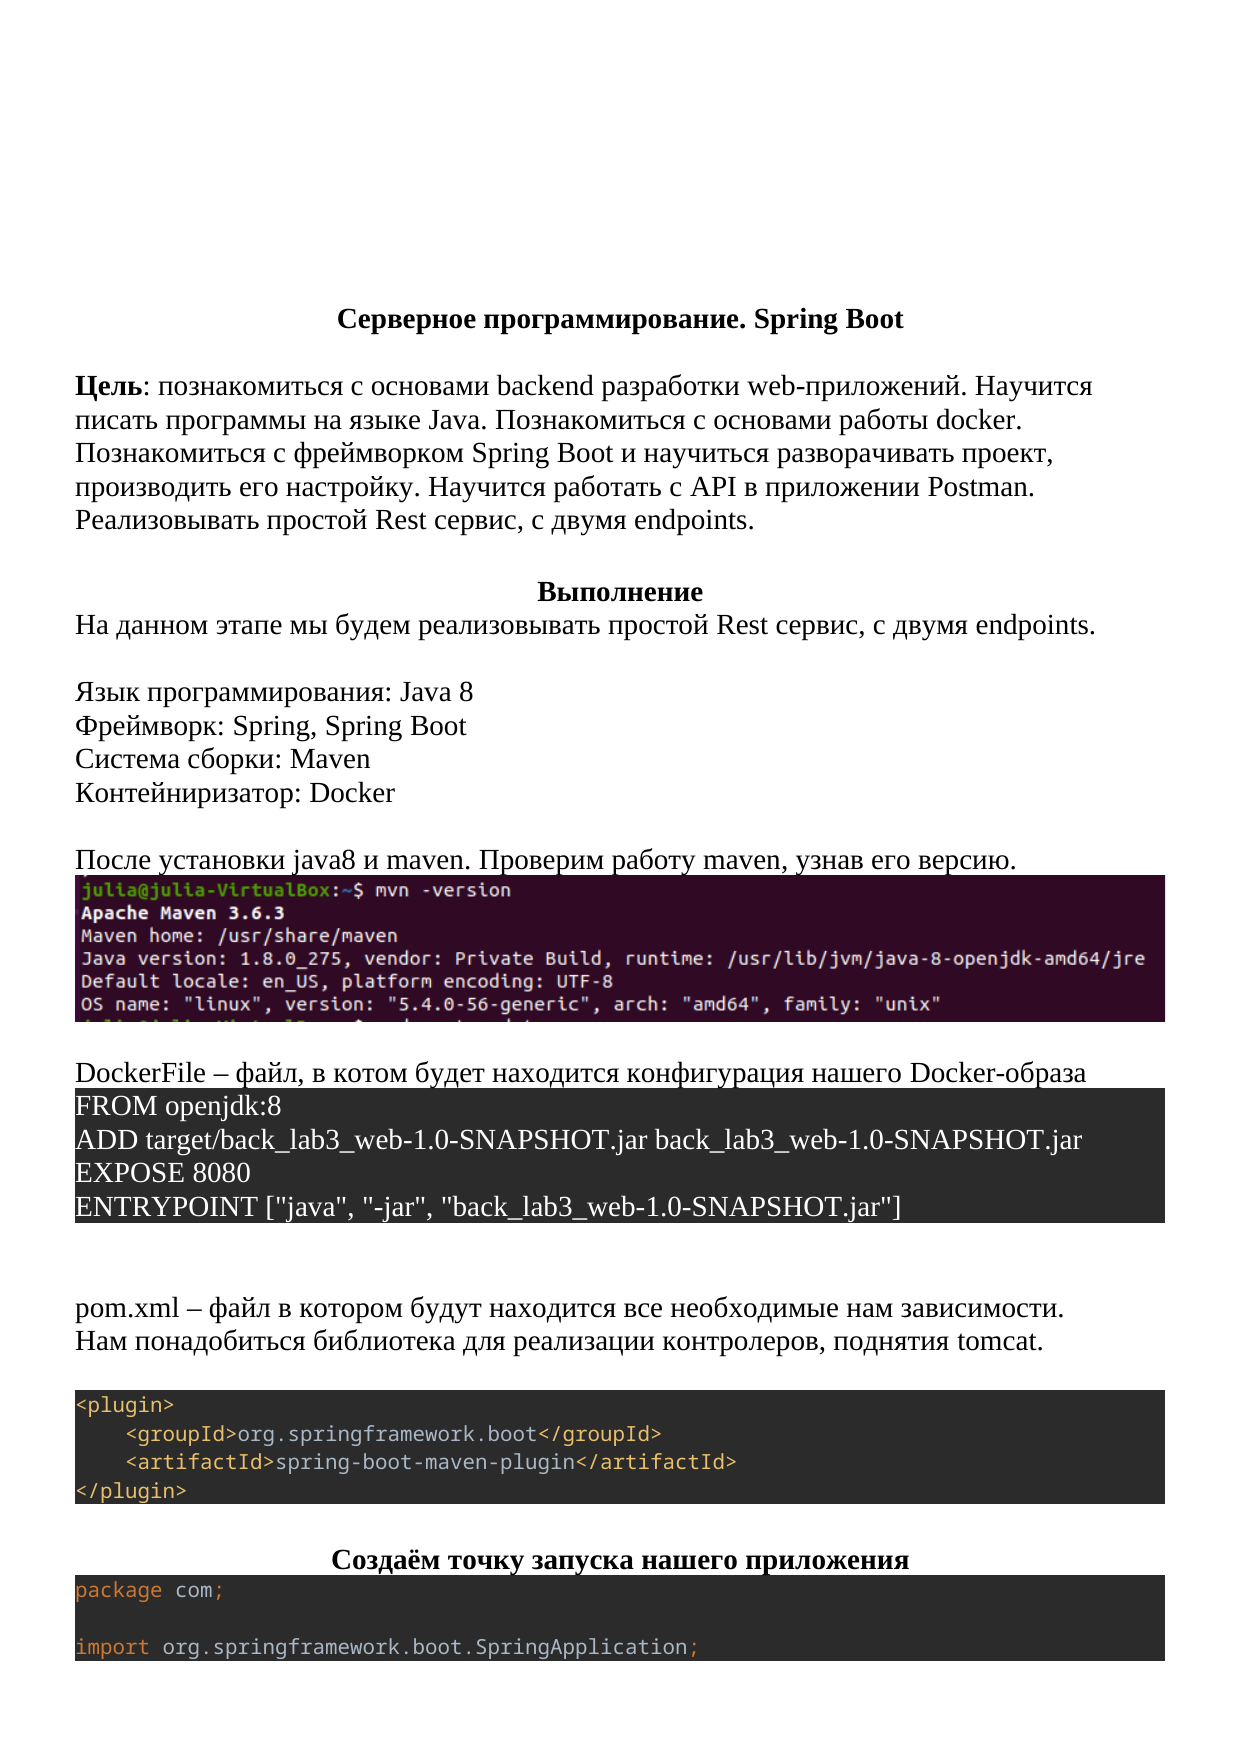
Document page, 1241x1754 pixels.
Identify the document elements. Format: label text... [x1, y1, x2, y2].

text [75, 1575, 1165, 1661]
text DockerFile – файл, в котом будет находится конфигурация нашего Docker-образа [75, 1055, 1165, 1088]
subtitle Серверное программирование. Spring Boot [75, 301, 1165, 335]
text FROM openjdk:8 ADD target/back_lab3_web-1.0-SNAPSHOT.jar back_lab3_web-1.0-SNAPSHOT.jar EXPOSE 8080 ENTRYPOINT ["java", "-jar", "back_lab3_web-1.0-SNAPSHOT.jar"] [75, 1088, 1165, 1223]
subtitle Выполнение [75, 574, 1165, 607]
text Язык программирования: Java 8 [75, 674, 1165, 708]
text pom.xml – файл в котором будут находится все необходимые нам зависимости. [75, 1290, 1165, 1323]
text Система сборки: Maven [75, 741, 1165, 775]
text На данном этапе мы будем реализовывать простой Rest сервис, с двумя endpoints. [75, 607, 1165, 641]
text Нам понадобиться библиотека для реализации контролеров, поднятия tomcat. [75, 1323, 1165, 1357]
text Контейниризатор: Docker [75, 775, 1165, 808]
subtitle Создаём точку запуска нашего приложения [75, 1542, 1165, 1575]
text Цель: познакомиться с основами backend разработки web-приложений. Научится писать программы на языке Java. Познакомиться с основами работы docker. Познакомиться с фреймворком Spring Boot и научиться разворачивать проект, производить его настройку. Научится работать с API в приложении Postman. Реализовывать простой Rest сервис, с двумя endpoints. [75, 368, 1165, 536]
text Фреймворк: Spring, Spring Boot [75, 708, 1165, 741]
text После установки java8 и maven. Проверим работу maven, узнав его версию. [75, 842, 1165, 875]
picture [75, 875, 1166, 1022]
text <plugin> <groupId>org.springframework.boot</groupId> <artifactId>spring-boot-maven-plugin</artifactId> </plugin> [75, 1390, 1165, 1504]
